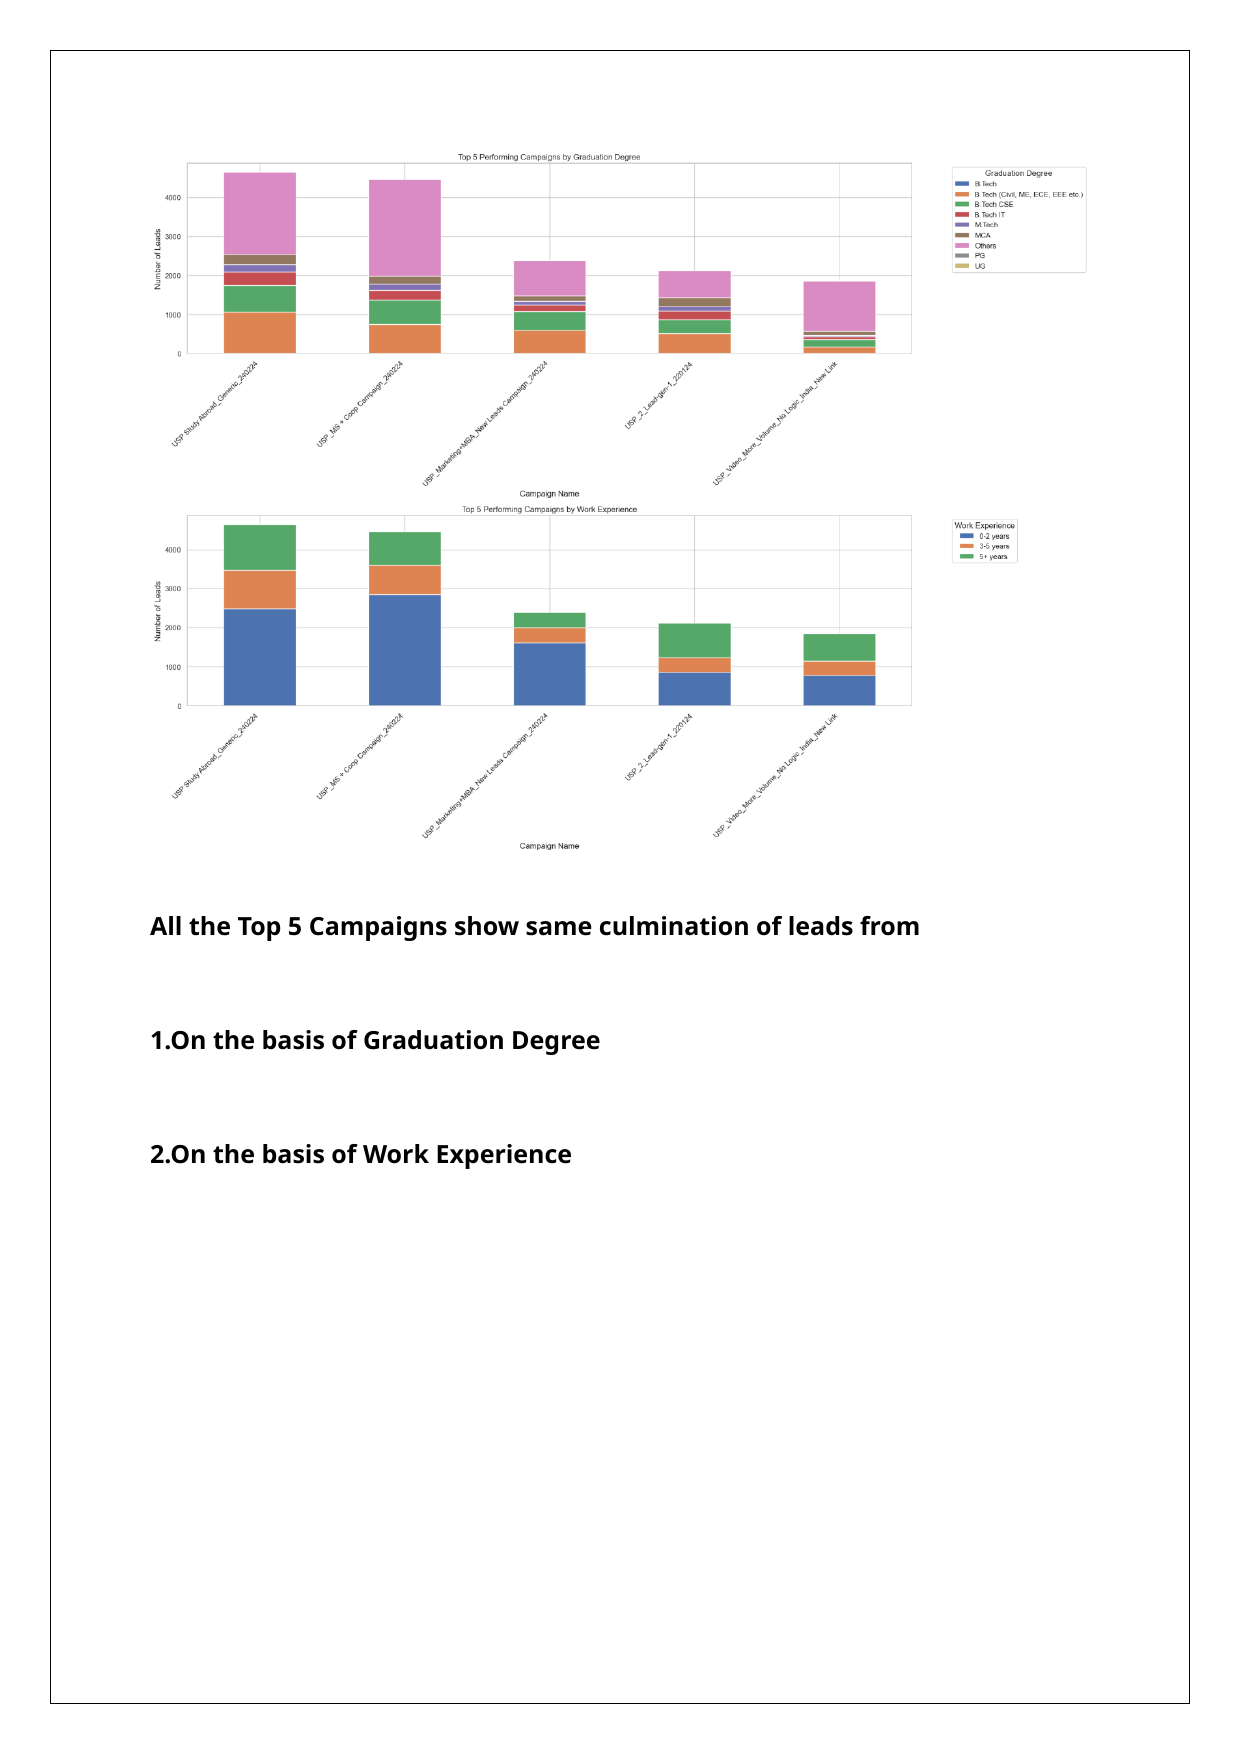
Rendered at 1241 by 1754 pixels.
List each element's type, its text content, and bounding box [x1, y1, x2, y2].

picture [150, 150, 1089, 854]
text 1.On the basis of Graduation Degree [150, 1022, 1090, 1056]
text 2.On the basis of Work Experience [150, 1137, 1090, 1171]
